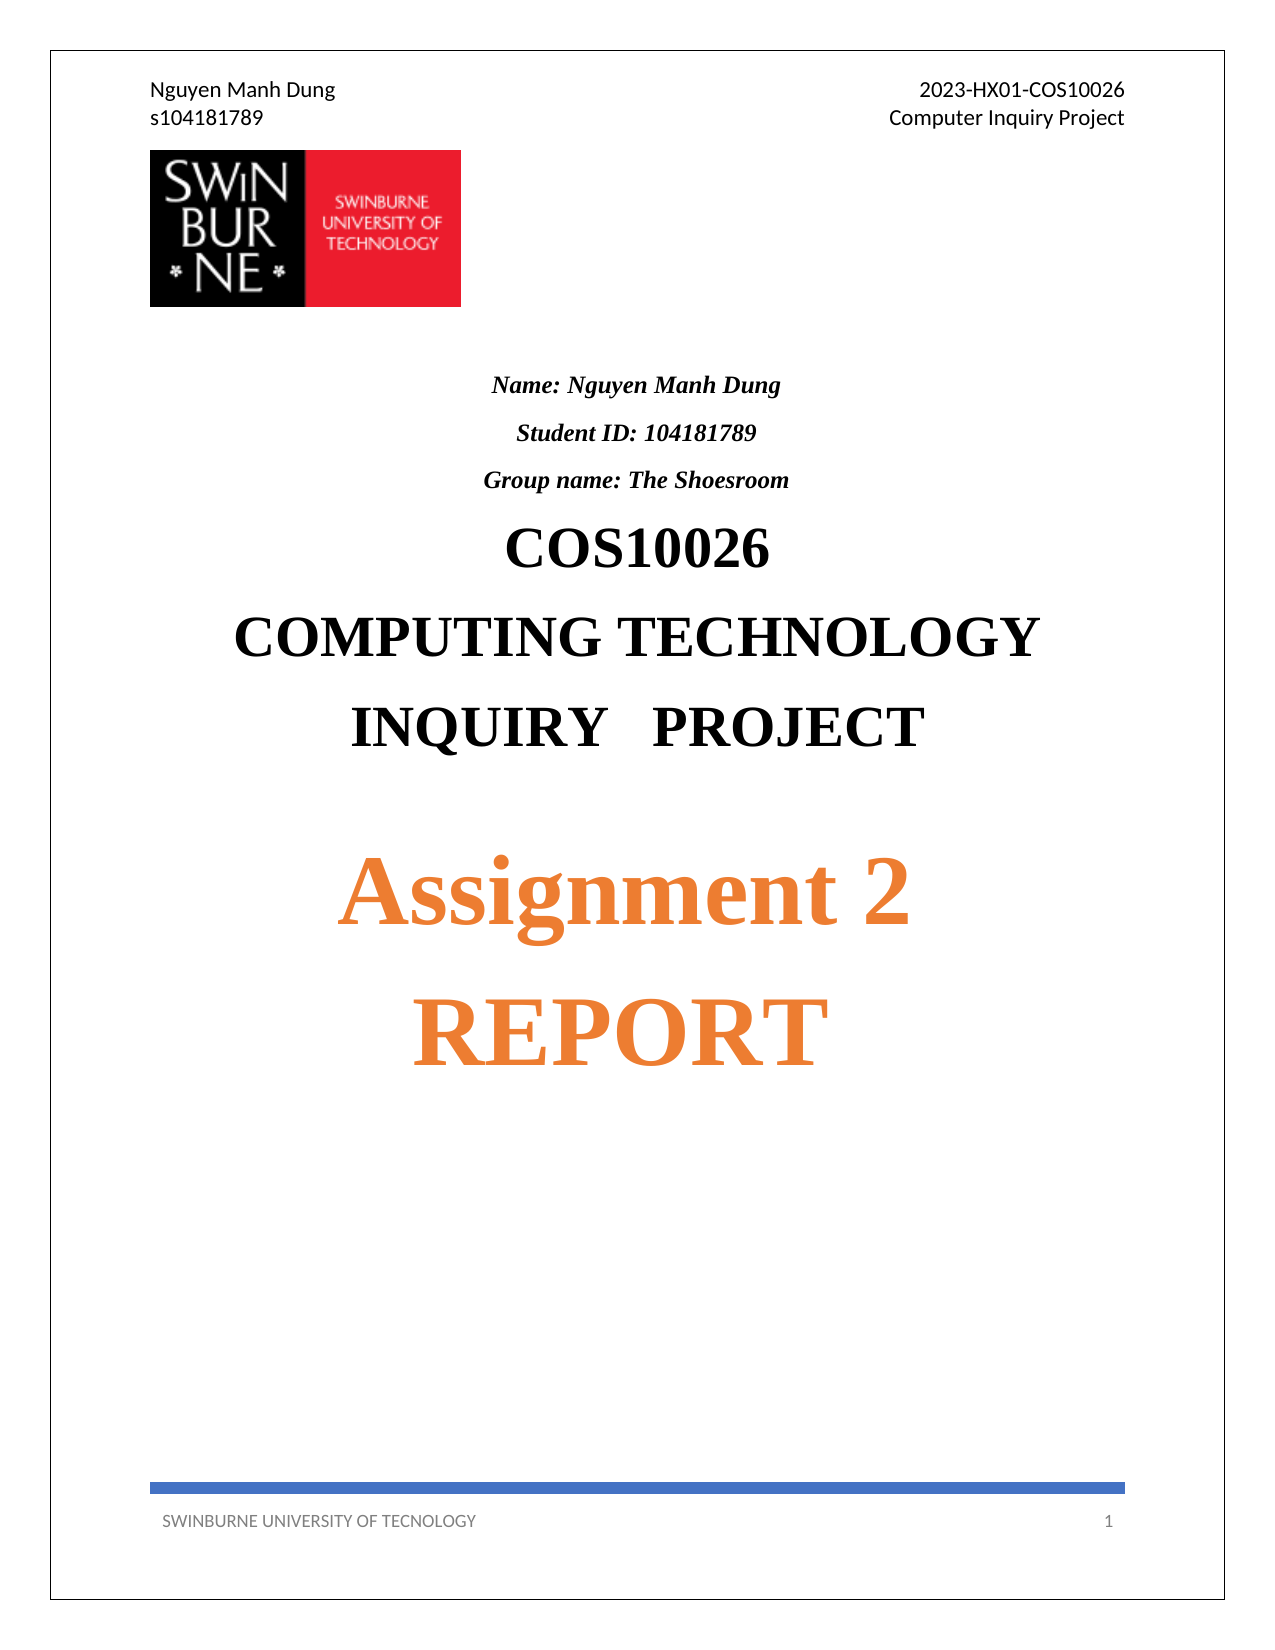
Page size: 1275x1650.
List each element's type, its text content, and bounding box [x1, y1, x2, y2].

text Student ID: 104181789 [150, 418, 1125, 447]
text Name: Nguyen Manh Dung [150, 370, 1125, 399]
text Assignment 2 [150, 831, 1125, 946]
text Group name: The Shoesroom [150, 466, 1125, 494]
text REPORT [150, 972, 1125, 1087]
text INQUIRY PROJECT [150, 691, 1125, 758]
text COS10026 [150, 513, 1125, 580]
text COMPUTING TECHNOLOGY [150, 602, 1125, 669]
picture [150, 150, 461, 307]
